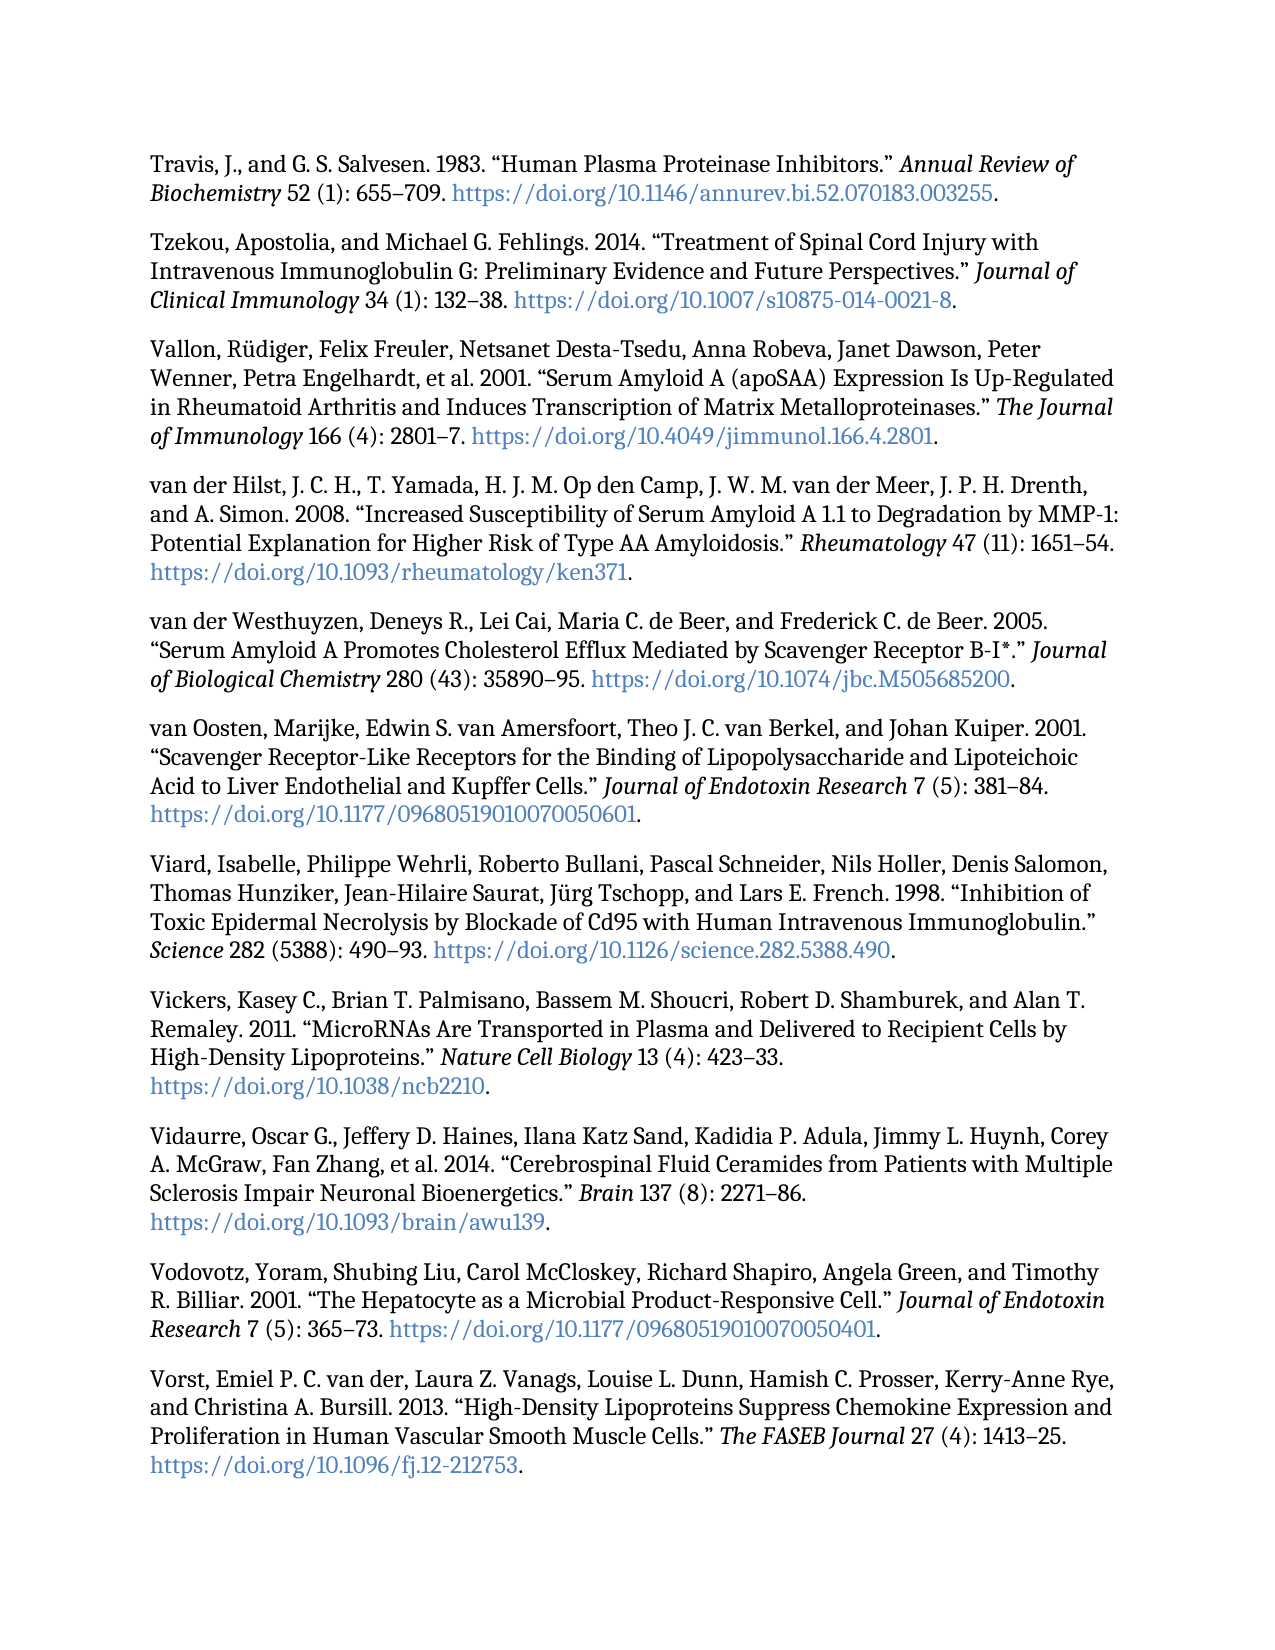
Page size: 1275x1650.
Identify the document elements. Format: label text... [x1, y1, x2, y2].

text Vallon, Rüdiger, Felix Freuler, Netsanet Desta-Tsedu, Anna Robeva, Janet Dawson, Peter Wenner, Petra Engelhardt, et al. 2001. “Serum Amyloid A (apoSAA) Expression Is Up-Regulated in Rheumatoid Arthritis and Induces Transcription of Matrix Metalloproteinases.” The Journal of Immunology 166 (4): 2801–7. https://doi.org/10.4049/jimmunol.166.4.2801. [150, 335, 1125, 450]
text Vickers, Kasey C., Brian T. Palmisano, Bassem M. Shoucri, Robert D. Shamburek, and Alan T. Remaley. 2011. “MicroRNAs Are Transported in Plasma and Delivered to Recipient Cells by High-Density Lipoproteins.” Nature Cell Biology 13 (4): 423–33. https://doi.org/10.1038/ncb2210. [150, 986, 1125, 1101]
text Vidaurre, Oscar G., Jeffery D. Haines, Ilana Katz Sand, Kadidia P. Adula, Jimmy L. Huynh, Corey A. McGraw, Fan Zhang, et al. 2014. “Cerebrospinal Fluid Ceramides from Patients with Multiple Sclerosis Impair Neuronal Bioenergetics.” Brain 137 (8): 2271–86. https://doi.org/10.1093/brain/awu139. [150, 1122, 1125, 1237]
text Viard, Isabelle, Philippe Wehrli, Roberto Bullani, Pascal Schneider, Nils Holler, Denis Salomon, Thomas Hunziker, Jean-Hilaire Saurat, Jürg Tschopp, and Lars E. French. 1998. “Inhibition of Toxic Epidermal Necrolysis by Blockade of Cd95 with Human Intravenous Immunoglobulin.” Science 282 (5388): 490–93. https://doi.org/10.1126/science.282.5388.490. [150, 850, 1125, 965]
text van Oosten, Marijke, Edwin S. van Amersfoort, Theo J. C. van Berkel, and Johan Kuiper. 2001. “Scavenger Receptor-Like Receptors for the Binding of Lipopolysaccharide and Lipoteichoic Acid to Liver Endothelial and Kupffer Cells.” Journal of Endotoxin Research 7 (5): 381–84. https://doi.org/10.1177/09680519010070050601. [150, 714, 1125, 829]
text Tzekou, Apostolia, and Michael G. Fehlings. 2014. “Treatment of Spinal Cord Injury with Intravenous Immunoglobulin G: Preliminary Evidence and Future Perspectives.” Journal of Clinical Immunology 34 (1): 132–38. https://doi.org/10.1007/s10875-014-0021-8. [150, 228, 1125, 314]
text Vodovotz, Yoram, Shubing Liu, Carol McCloskey, Richard Shapiro, Angela Green, and Timothy R. Billiar. 2001. “The Hepatocyte as a Microbial Product-Responsive Cell.” Journal of Endotoxin Research 7 (5): 365–73. https://doi.org/10.1177/09680519010070050401. [150, 1257, 1125, 1344]
text Vorst, Emiel P. C. van der, Laura Z. Vanags, Louise L. Dunn, Hamish C. Prosser, Kerry-Anne Rye, and Christina A. Bursill. 2013. “High-Density Lipoproteins Suppress Chemokine Expression and Proliferation in Human Vascular Smooth Muscle Cells.” The FASEB Journal 27 (4): 1413–25. https://doi.org/10.1096/fj.12-212753. [150, 1364, 1125, 1479]
text van der Westhuyzen, Deneys R., Lei Cai, Maria C. de Beer, and Frederick C. de Beer. 2005. “Serum Amyloid A Promotes Cholesterol Efflux Mediated by Scavenger Receptor B-I*.” Journal of Biological Chemistry 280 (43): 35890–95. https://doi.org/10.1074/jbc.M505685200. [150, 607, 1125, 693]
text van der Hilst, J. C. H., T. Yamada, H. J. M. Op den Camp, J. W. M. van der Meer, J. P. H. Drenth, and A. Simon. 2008. “Increased Susceptibility of Serum Amyloid A 1.1 to Degradation by MMP-1: Potential Explanation for Higher Risk of Type AA Amyloidosis.” Rheumatology 47 (11): 1651–54. https://doi.org/10.1093/rheumatology/ken371. [150, 471, 1125, 586]
text Travis, J., and G. S. Salvesen. 1983. “Human Plasma Proteinase Inhibitors.” Annual Review of Biochemistry 52 (1): 655–709. https://doi.org/10.1146/annurev.bi.52.070183.003255. [150, 150, 1125, 207]
